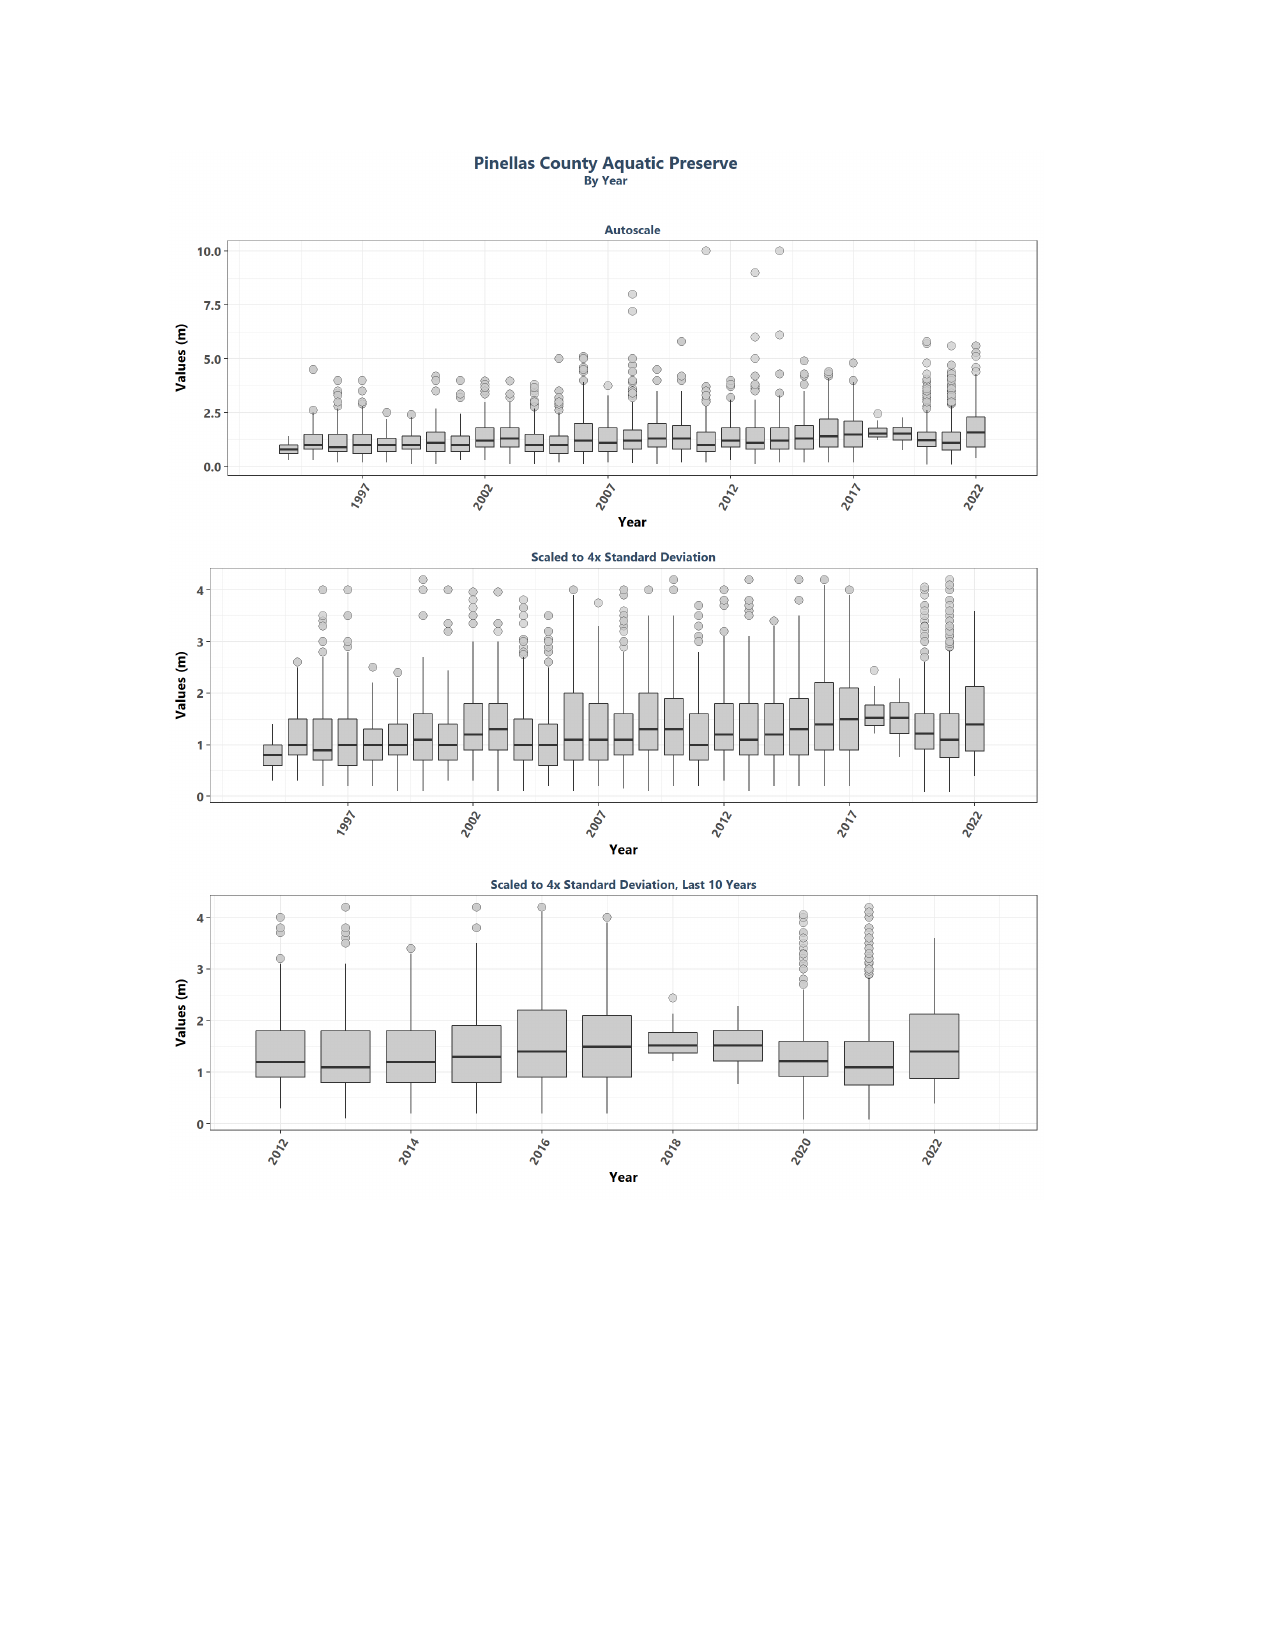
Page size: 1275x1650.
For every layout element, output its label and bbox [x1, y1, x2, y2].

picture [168, 150, 1044, 1200]
